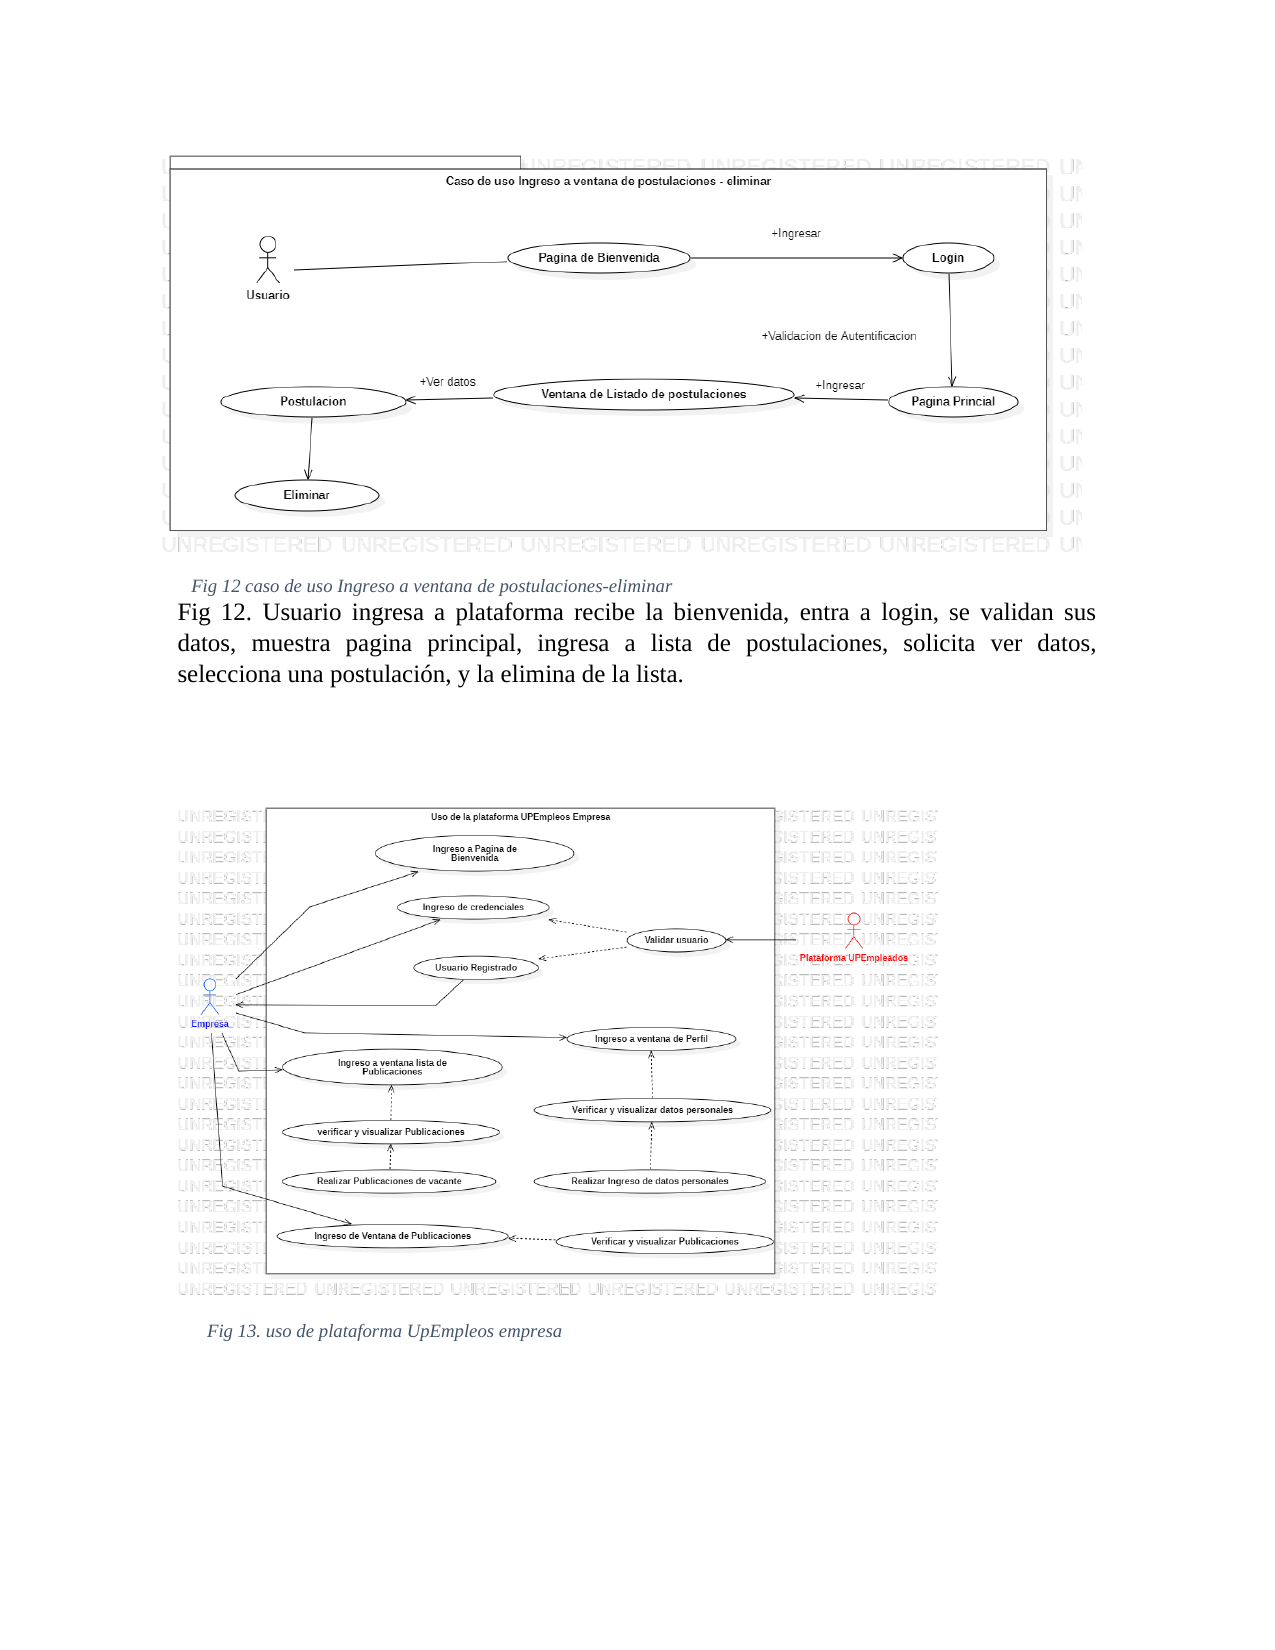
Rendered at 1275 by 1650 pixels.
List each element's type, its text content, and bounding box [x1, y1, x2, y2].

picture [161, 147, 1082, 566]
text Fig 13. uso de plataforma UpEmpleos empresa [177, 1320, 1098, 1341]
picture [177, 802, 938, 1301]
